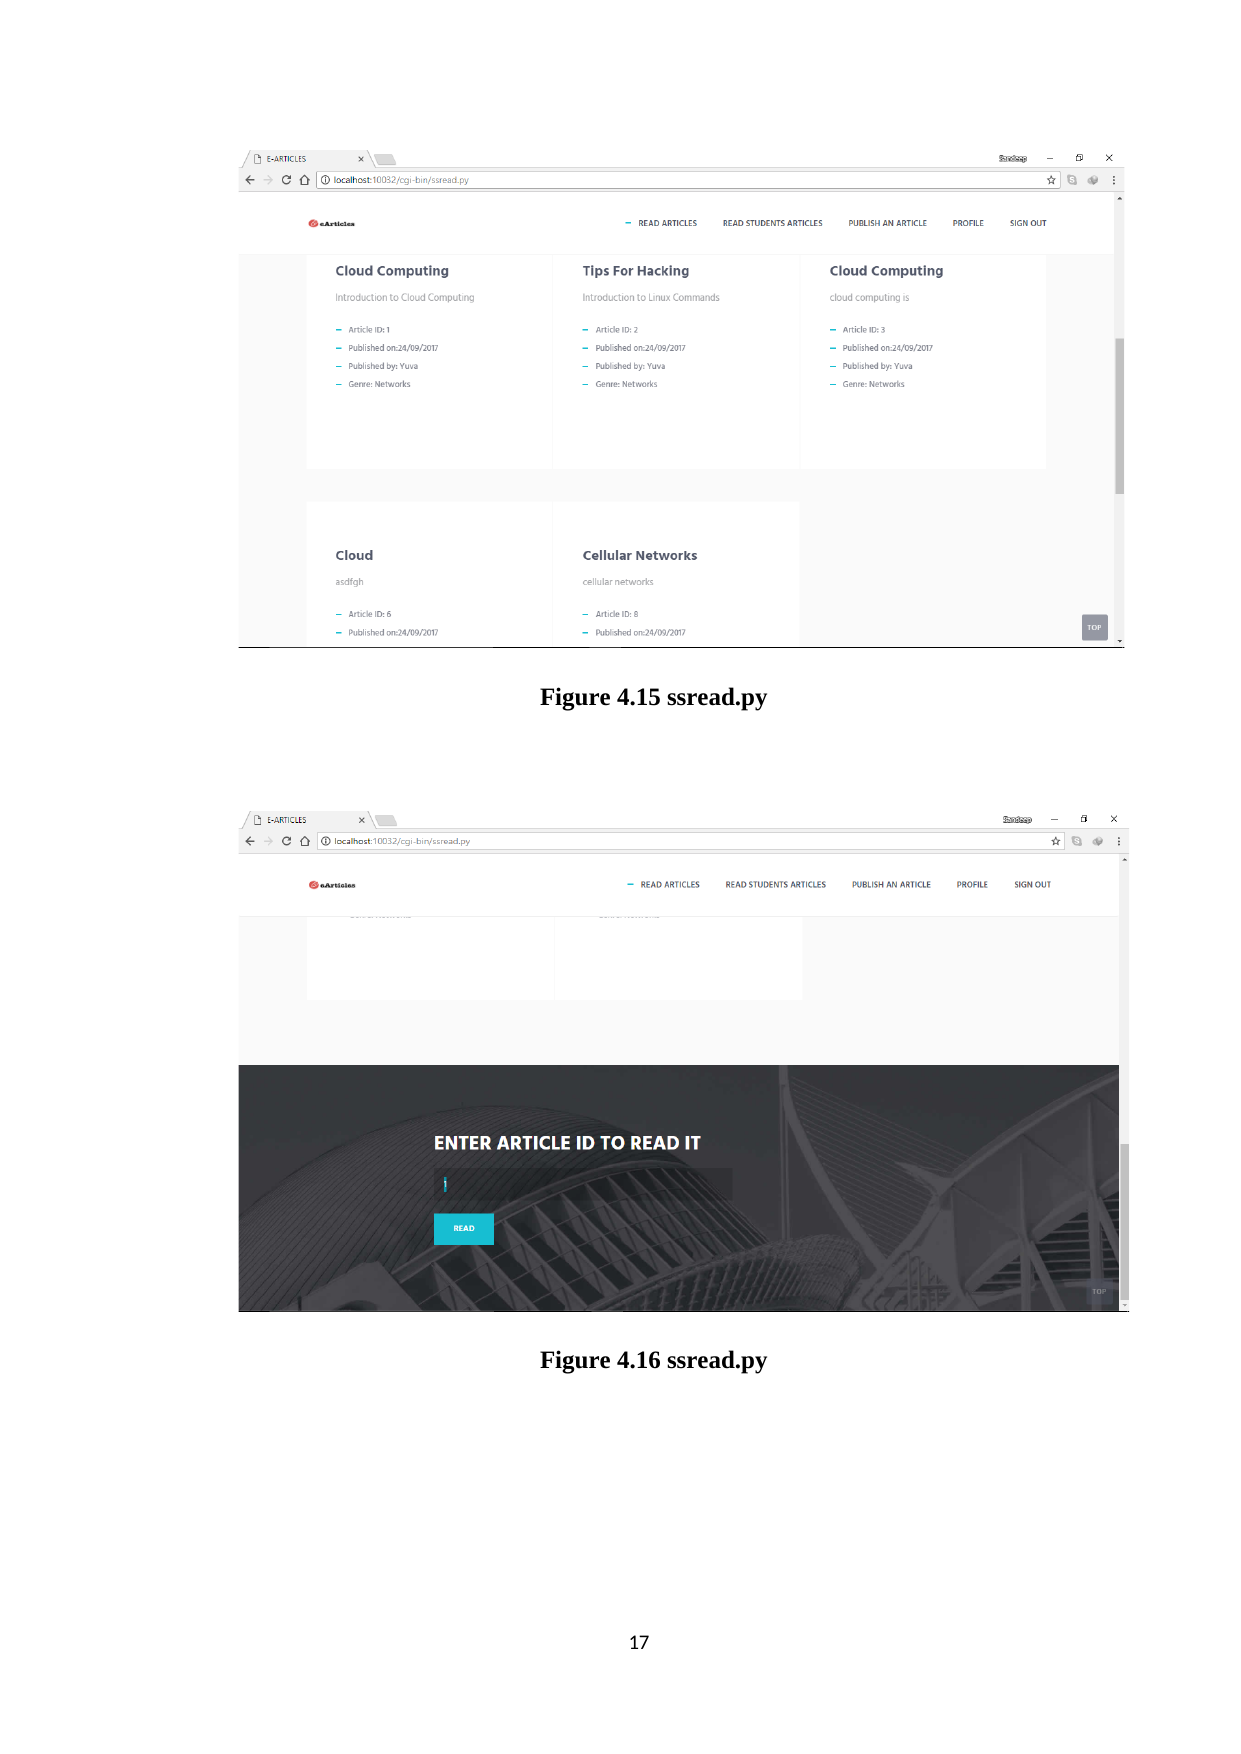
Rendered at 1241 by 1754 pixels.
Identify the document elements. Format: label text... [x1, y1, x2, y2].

text Figure 4.16 ssread.py [238, 1345, 1069, 1374]
picture [238, 811, 1130, 1312]
picture [238, 150, 1125, 648]
text Figure 4.15 ssread.py [238, 682, 1069, 710]
